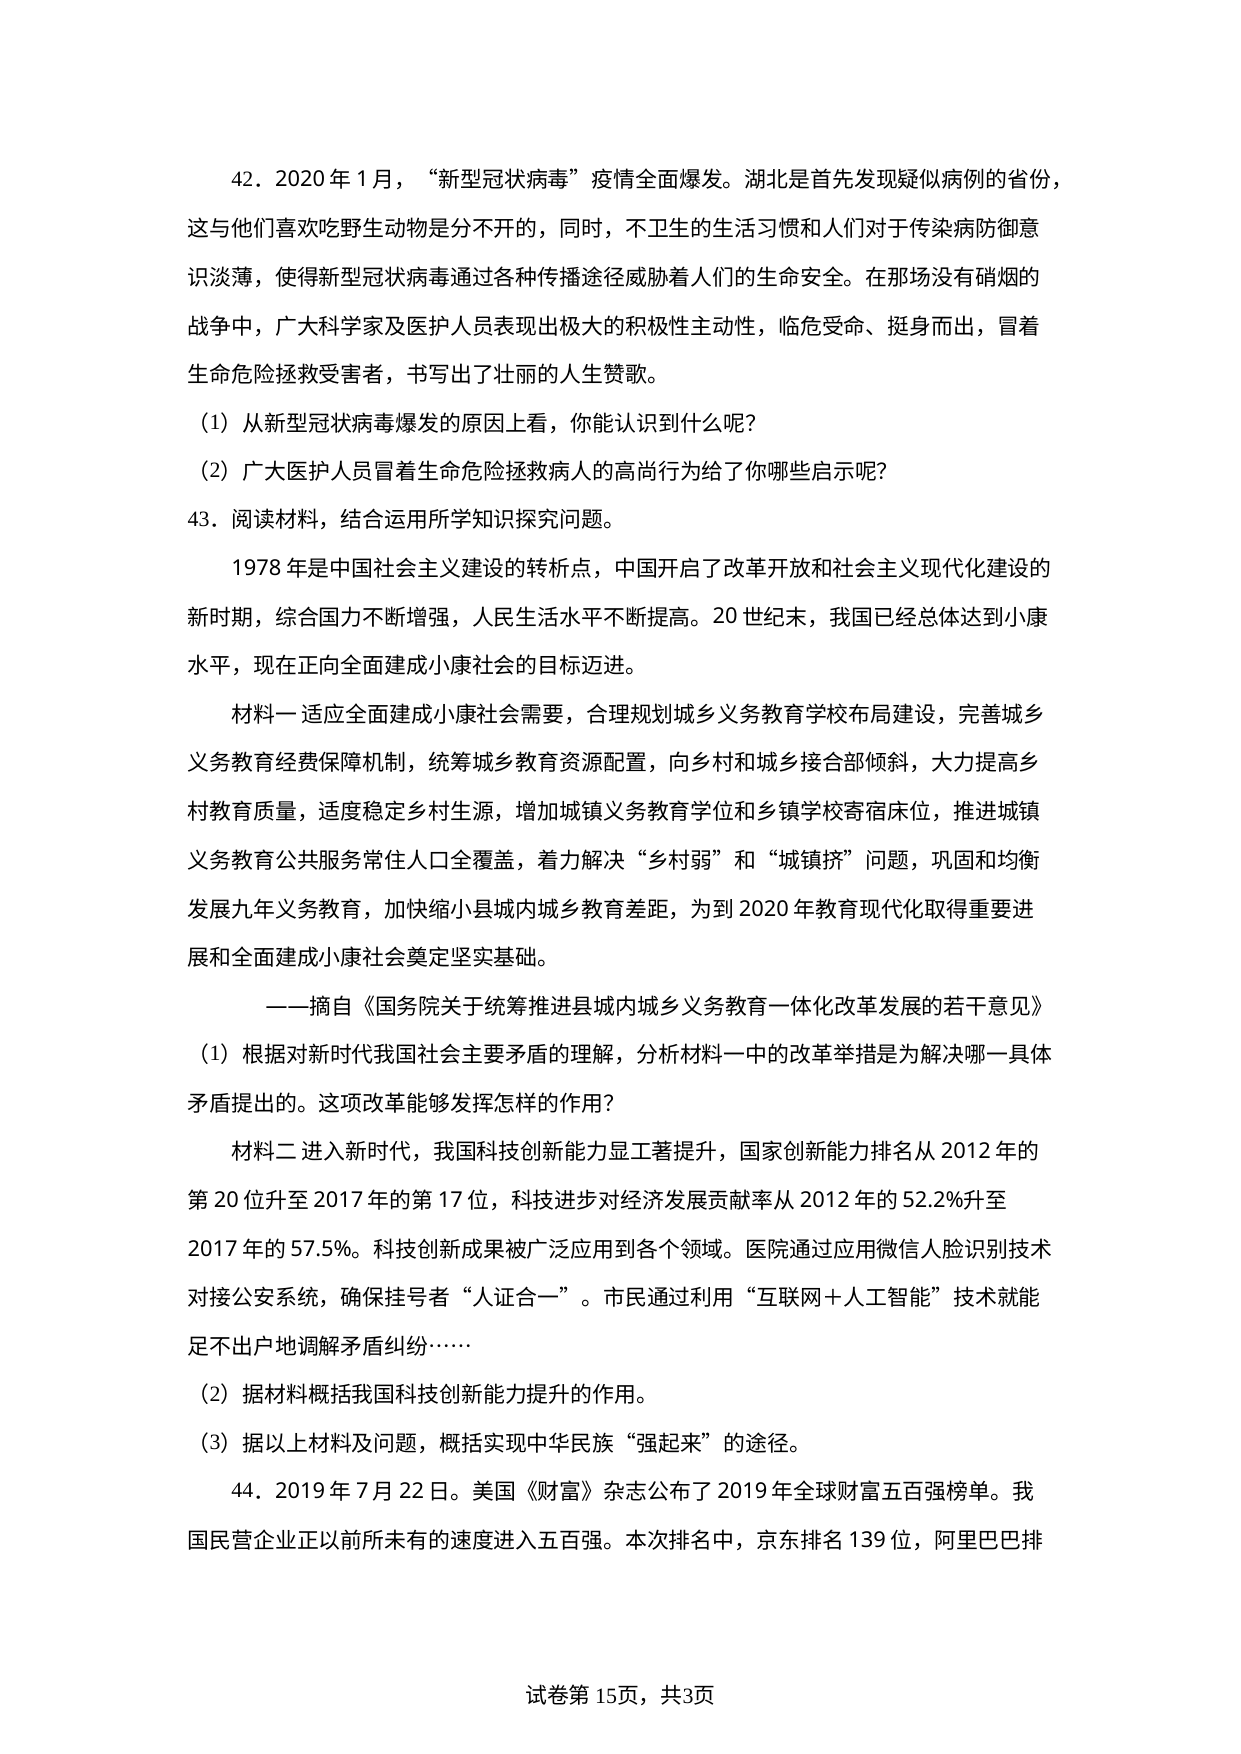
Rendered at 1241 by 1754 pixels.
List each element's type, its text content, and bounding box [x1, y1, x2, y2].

text ——摘自《国务院关于统筹推进县城内城乡义务教育一体化改革发展的若干意见》 [187, 988, 1053, 1021]
text （1）从新型冠状病毒爆发的原因上看，你能认识到什么呢？ [187, 405, 1053, 438]
text 42．2020年1月，“新型冠状病毒”疫情全面爆发。湖北是首先发现疑似病例的省份，这与他们喜欢吃野生动物是分不开的，同时，不卫生的生活习惯和人们对于传染病防御意识淡薄，使得新型冠状病毒通过各种传播途径威胁着人们的生命安全。在那场没有硝烟的战争中，广大科学家及医护人员表现出极大的积极性主动性，临危受命、挺身而出，冒着生命危险拯救受害者，书写出了壮丽的人生赞歌。 [187, 162, 1053, 389]
text 43．阅读材料，结合运用所学知识探究问题。 [187, 502, 1053, 534]
text 材料一 适应全面建成小康社会需要，合理规划城乡义务教育学校布局建设，完善城乡义务教育经费保障机制，统筹城乡教育资源配置，向乡村和城乡接合部倾斜，大力提高乡村教育质量，适度稳定乡村生源，增加城镇义务教育学位和乡镇学校寄宿床位，推进城镇义务教育公共服务常住人口全覆盖，着力解决“乡村弱”和“城镇挤”问题，巩固和均衡发展九年义务教育，加快缩小县城内城乡教育差距，为到2020年教育现代化取得重要进展和全面建成小康社会奠定坚实基础。 [187, 696, 1053, 972]
text （1）根据对新时代我国社会主要矛盾的理解，分析材料一中的改革举措是为解决哪一具体矛盾提出的。这项改革能够发挥怎样的作用？ [187, 1037, 1053, 1118]
text （2）据材料概括我国科技创新能力提升的作用。 [187, 1377, 1053, 1409]
text （2）广大医护人员冒着生命危险拯救病人的高尚行为给了你哪些启示呢？ [187, 454, 1053, 486]
text （3）据以上材料及问题，概括实现中华民族“强起来”的途径。 [187, 1425, 1053, 1458]
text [187, 1474, 1053, 1555]
text 1978年是中国社会主义建设的转析点，中国开启了改革开放和社会主义现代化建设的新时期，综合国力不断增强，人民生活水平不断提高。20世纪末，我国已经总体达到小康水平，现在正向全面建成小康社会的目标迈进。 [187, 550, 1053, 680]
text 材料二 进入新时代，我国科技创新能力显工著提升，国家创新能力排名从2012年的第20位升至2017年的第17位，科技进步对经济发展贡献率从2012年的52.2%升至2017年的57.5%。科技创新成果被广泛应用到各个领域。医院通过应用微信人脸识别技术对接公安系统，确保挂号者“人证合一”。市民通过利用“互联网＋人工智能”技术就能足不出户地调解矛盾纠纷…… [187, 1134, 1053, 1361]
